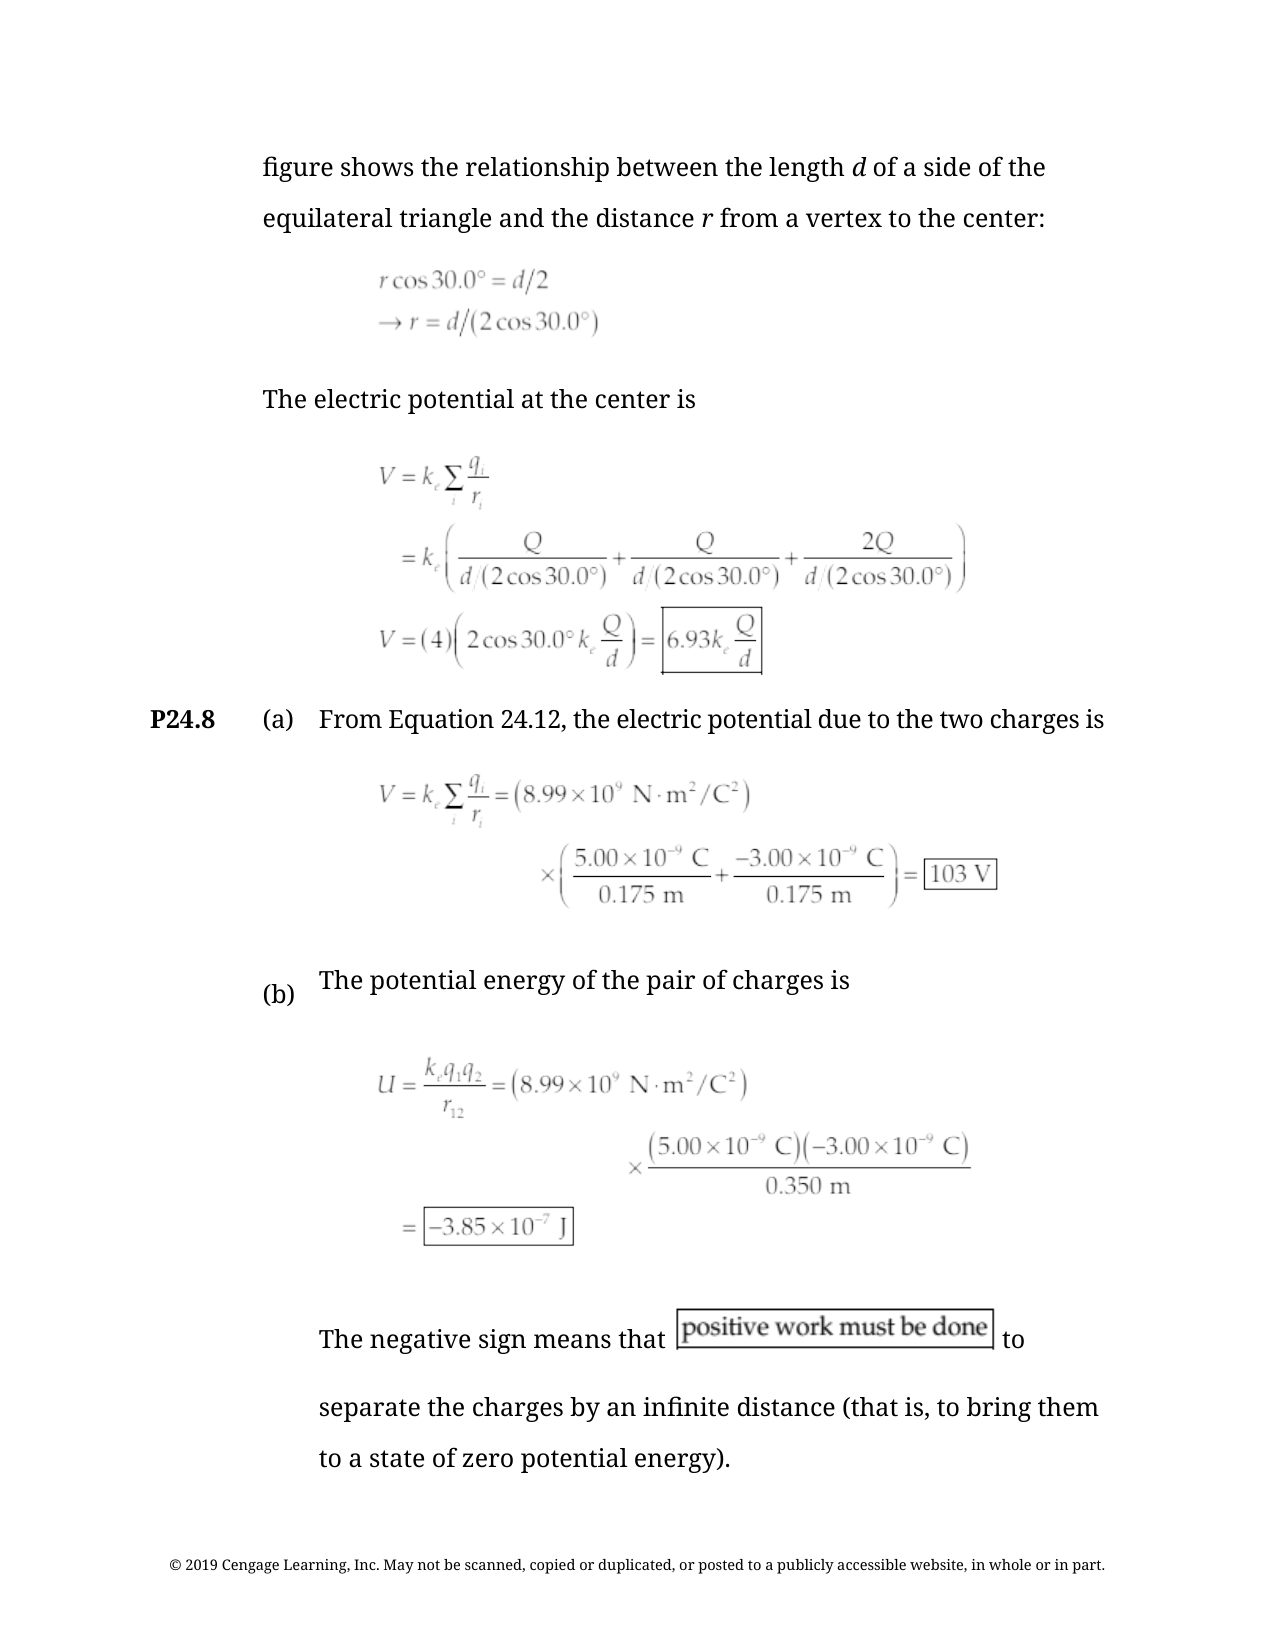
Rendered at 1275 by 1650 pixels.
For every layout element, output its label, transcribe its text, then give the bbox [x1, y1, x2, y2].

text The negative sign means that to separate the charges by an infinite distance (that is, to bring them to a state of zero potential energy). [150, 1305, 1125, 1474]
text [150, 150, 1125, 235]
text P24.8 (a) From Equation 24.12, the electric potential due to the two charges is [150, 702, 1125, 736]
text The electric potential at the center is [150, 382, 1125, 416]
text (b) The potential energy of the pair of charges is [150, 949, 1125, 1011]
